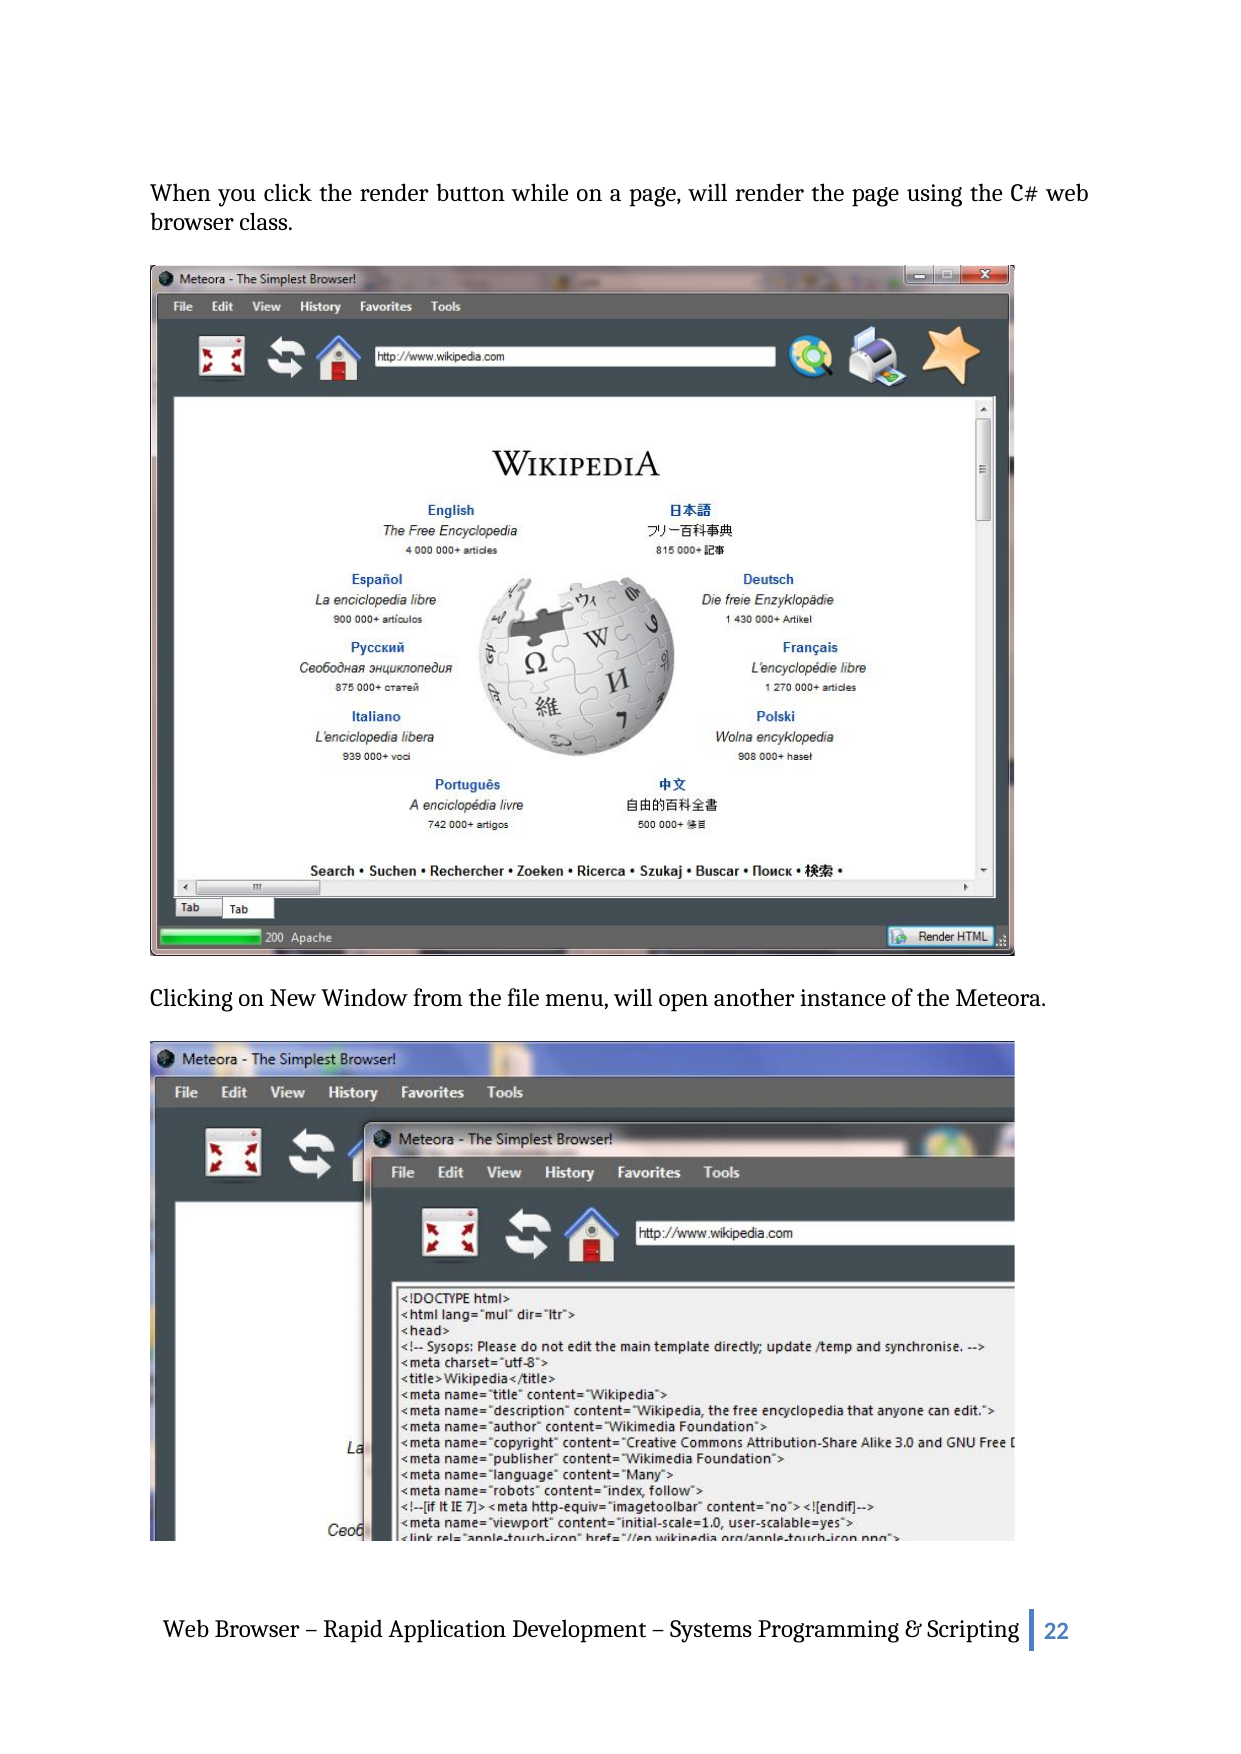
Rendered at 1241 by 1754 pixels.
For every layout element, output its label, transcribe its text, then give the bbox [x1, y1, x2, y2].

text When you click the render button while on a page, will render the page using the C# web browser class. [150, 179, 1090, 236]
text Clicking on New Window from the file menu, will open another instance of the Meteora. [150, 984, 1090, 1013]
picture [150, 265, 1015, 956]
picture [150, 1041, 1015, 1541]
